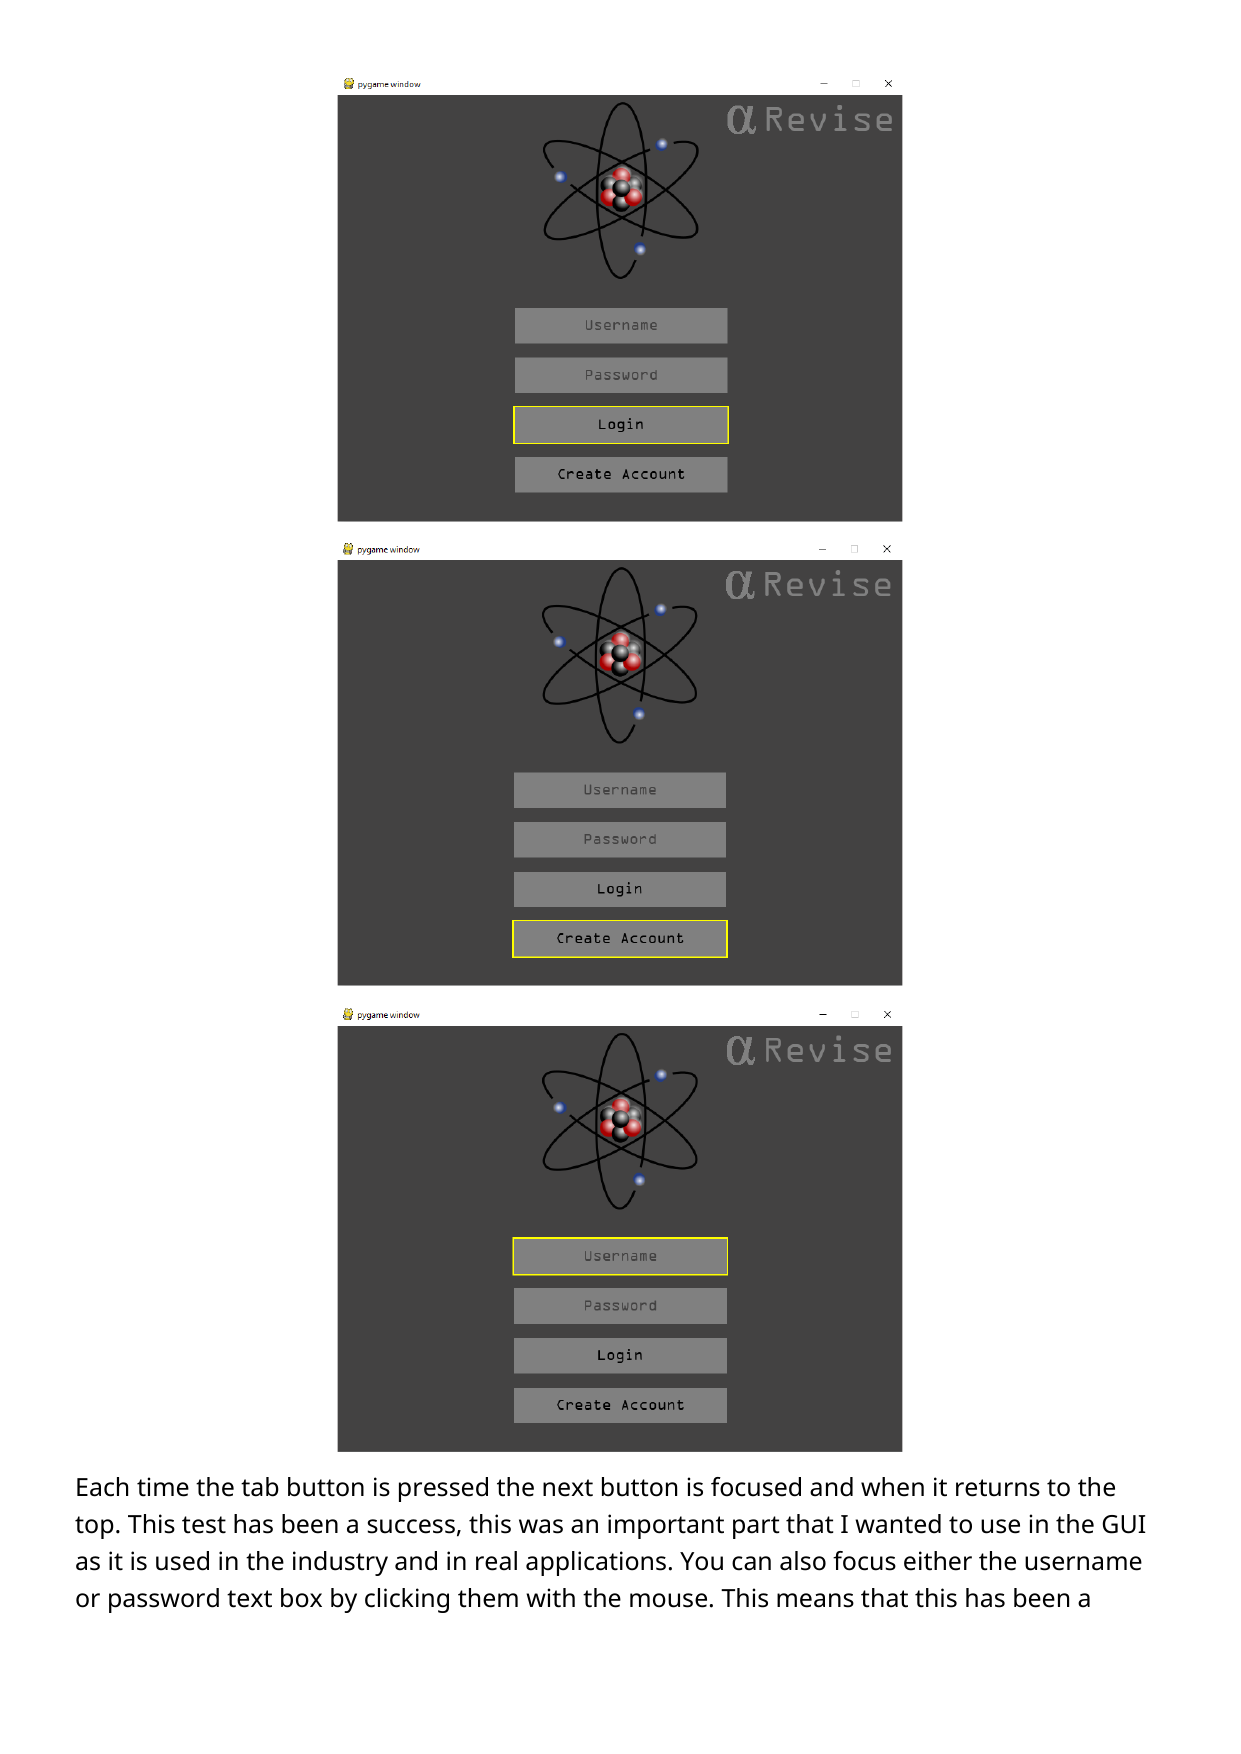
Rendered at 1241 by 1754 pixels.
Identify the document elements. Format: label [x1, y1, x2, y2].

picture [337, 75, 903, 522]
text [75, 1470, 1165, 1614]
picture [337, 1004, 903, 1452]
picture [337, 540, 903, 986]
